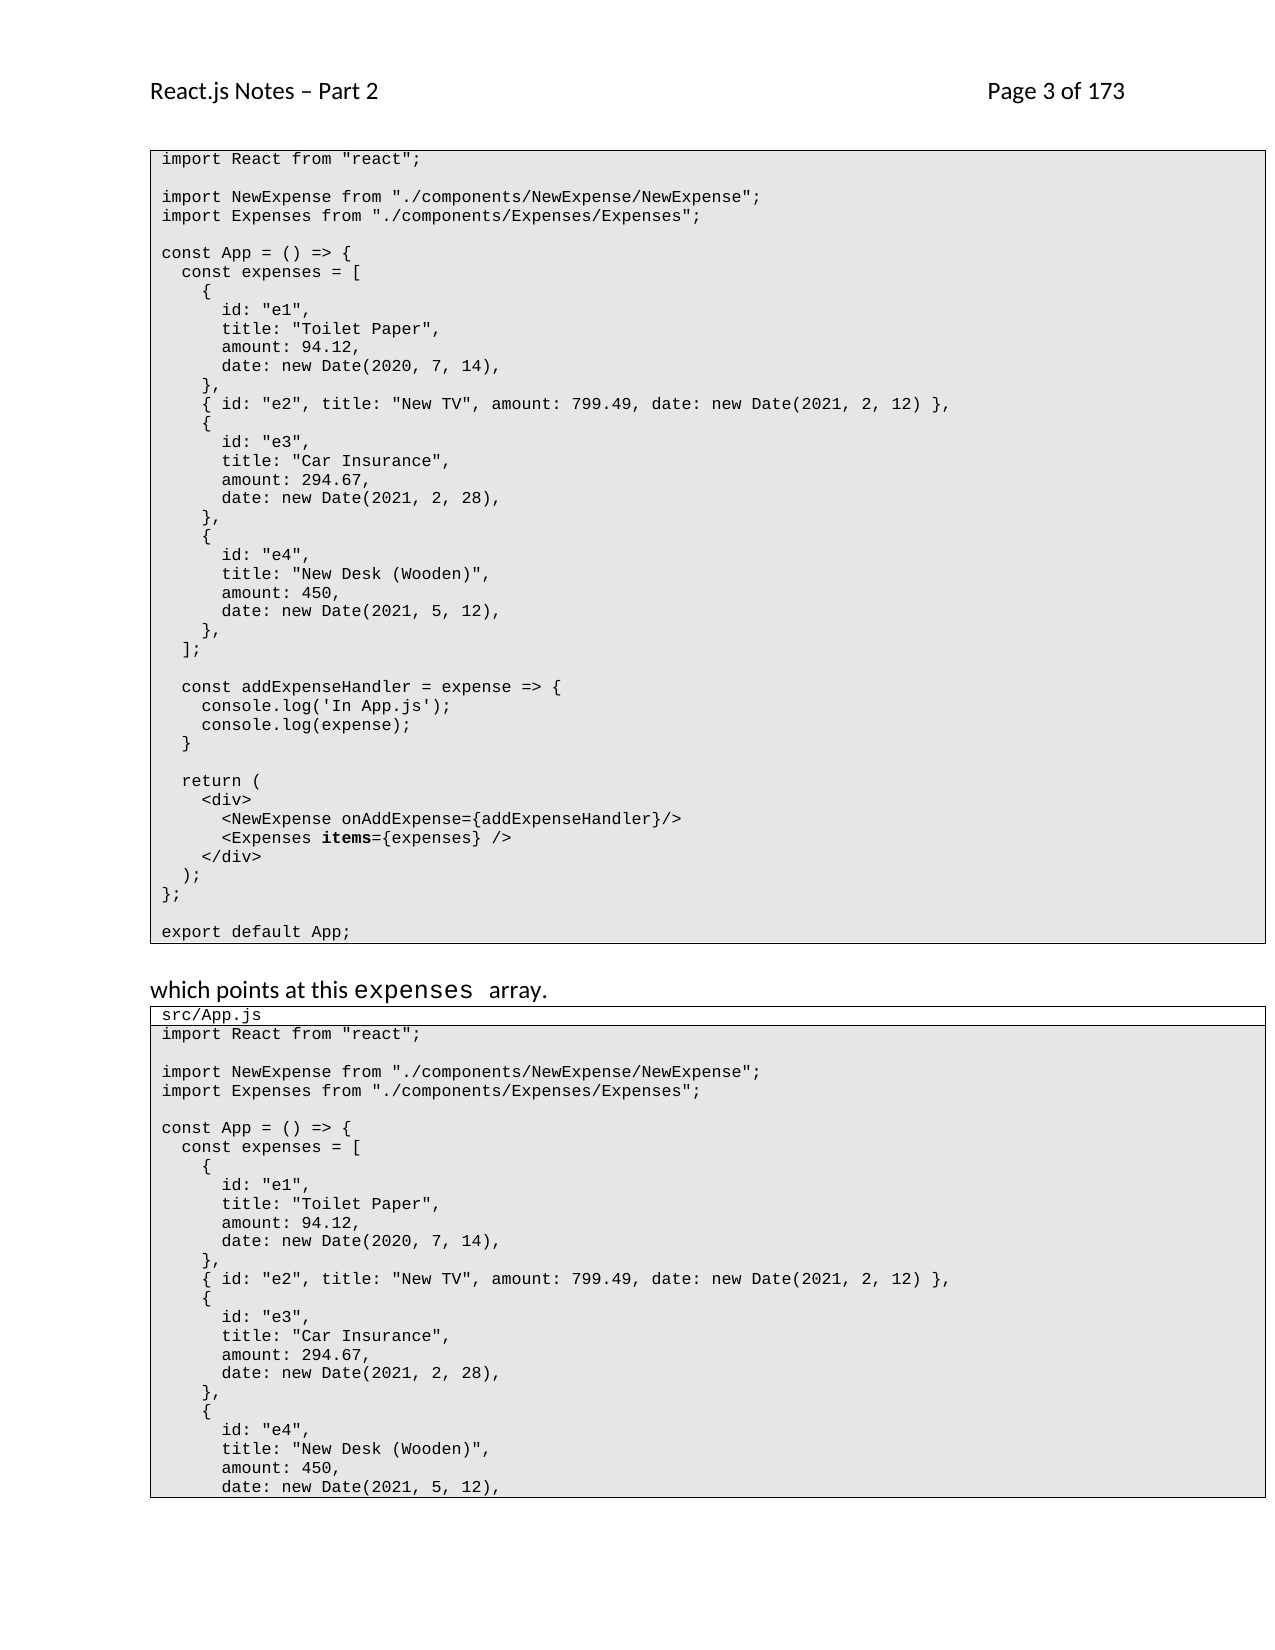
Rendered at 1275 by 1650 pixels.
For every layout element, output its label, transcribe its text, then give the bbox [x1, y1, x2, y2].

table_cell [151, 1026, 1265, 1497]
text which points at this expenses array. [150, 974, 1125, 1006]
table_header src/App.js [151, 1007, 1265, 1025]
